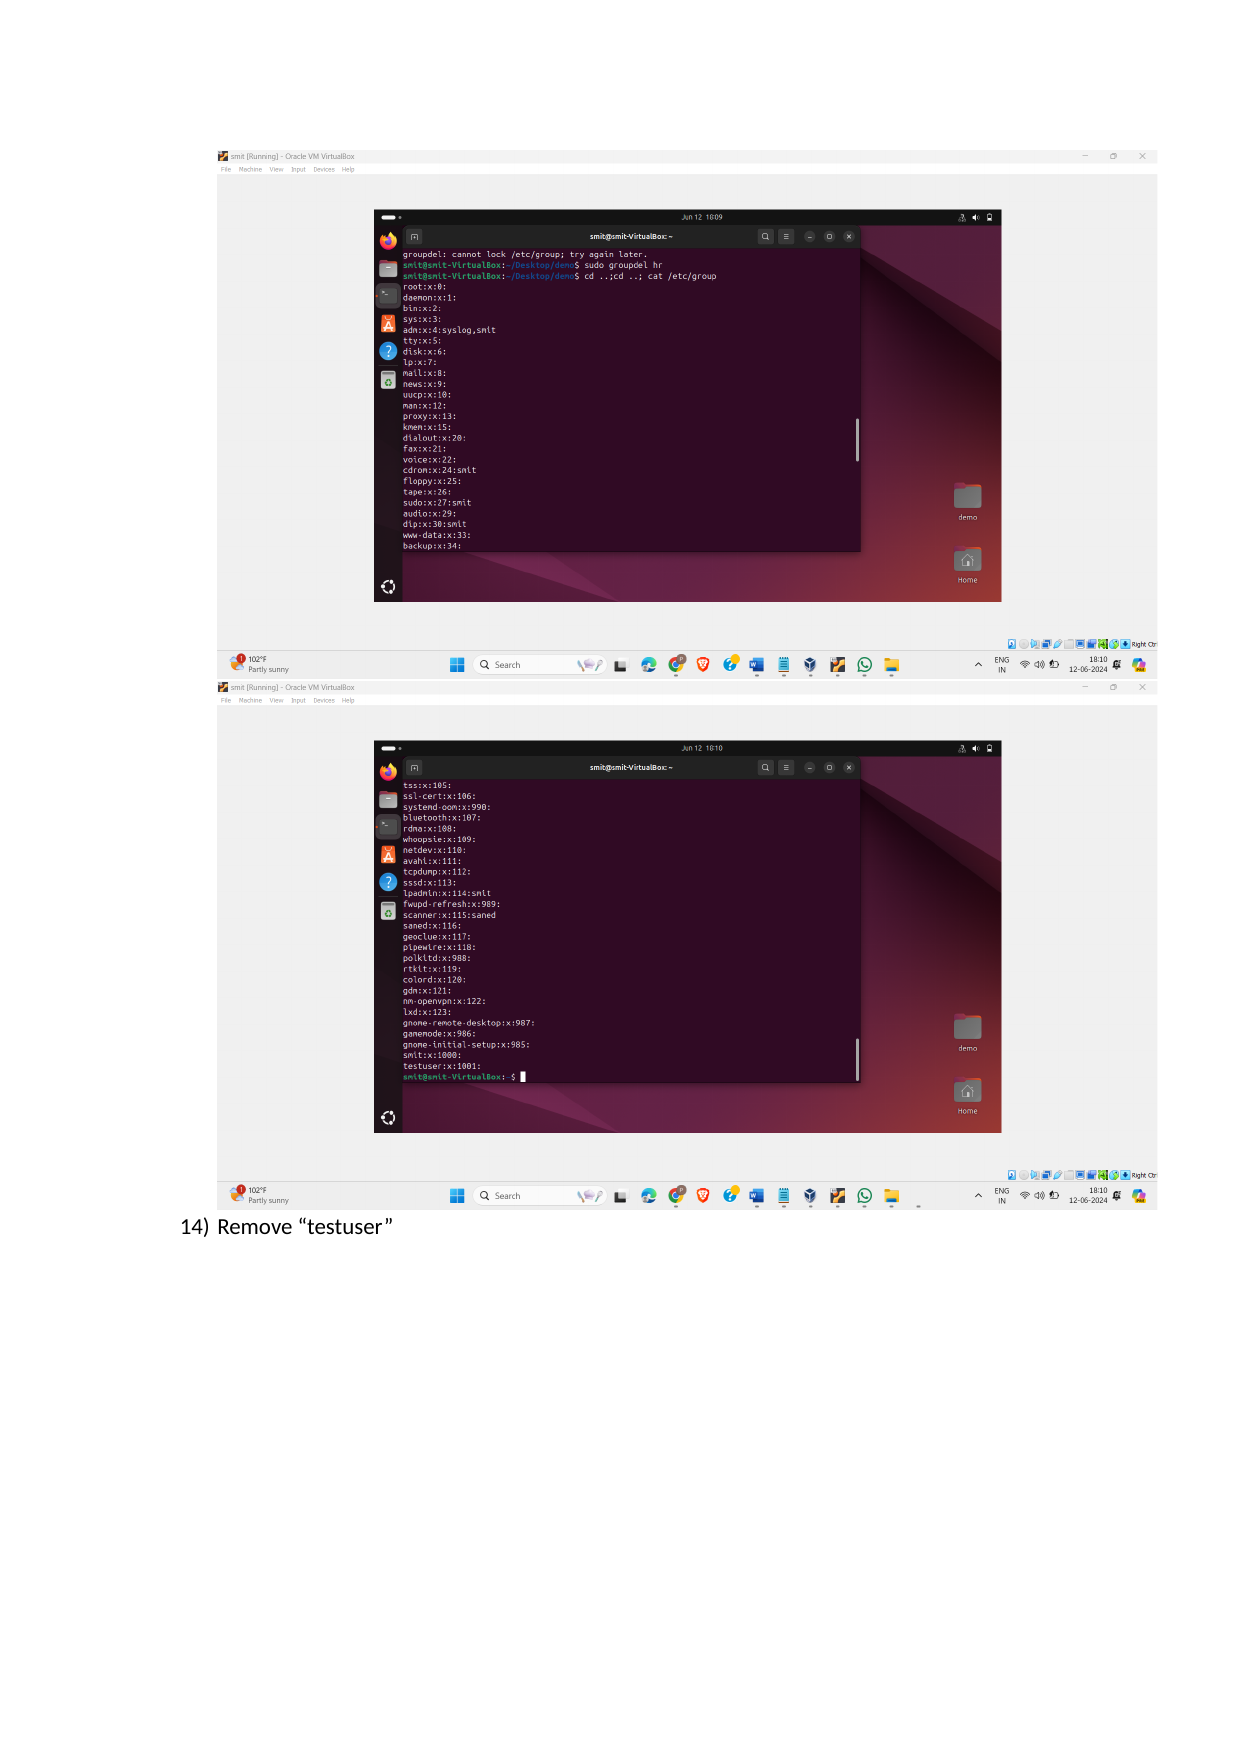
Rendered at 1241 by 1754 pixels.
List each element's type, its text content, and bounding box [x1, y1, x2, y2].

picture [217, 681, 1158, 1210]
list Remove “testuser” [179, 1212, 1090, 1240]
picture [217, 150, 1158, 679]
